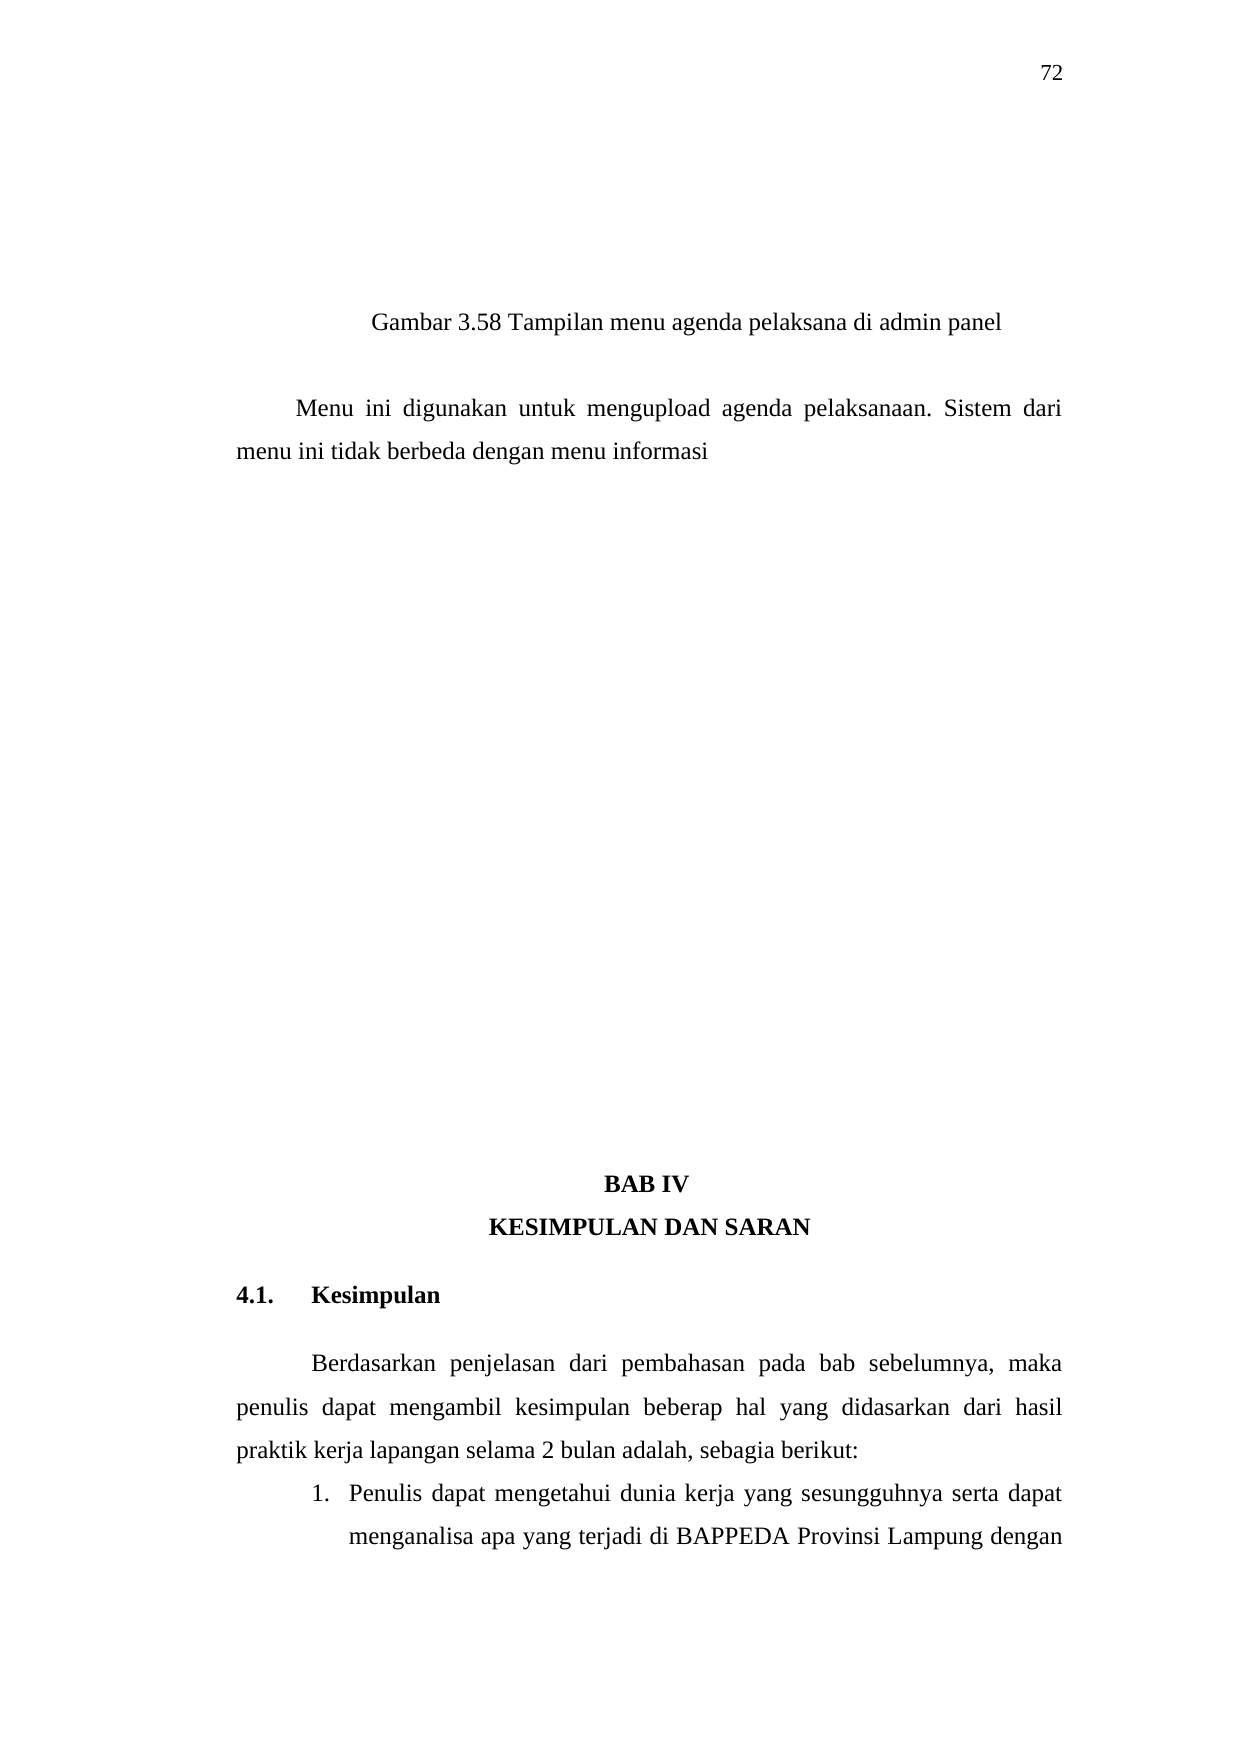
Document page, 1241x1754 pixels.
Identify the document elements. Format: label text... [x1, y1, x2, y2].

text Gambar 3.58 Tampilan menu agenda pelaksana di admin panel [310, 307, 1063, 335]
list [311, 1478, 1063, 1550]
text Menu ini digunakan untuk mengupload agenda pelaksanaan. Sistem dari menu ini tidak berbeda dengan menu informasi [236, 393, 1063, 465]
text Berdasarkan penjelasan dari pembahasan pada bab sebelumnya, maka penulis dapat mengambil kesimpulan beberap hal yang didasarkan dari hasil praktik kerja lapangan selama 2 bulan adalah, sebagia berikut: [236, 1348, 1063, 1463]
text BAB IV KESIMPULAN DAN SARAN [236, 1169, 1063, 1241]
list Kesimpulan [236, 1280, 1063, 1309]
